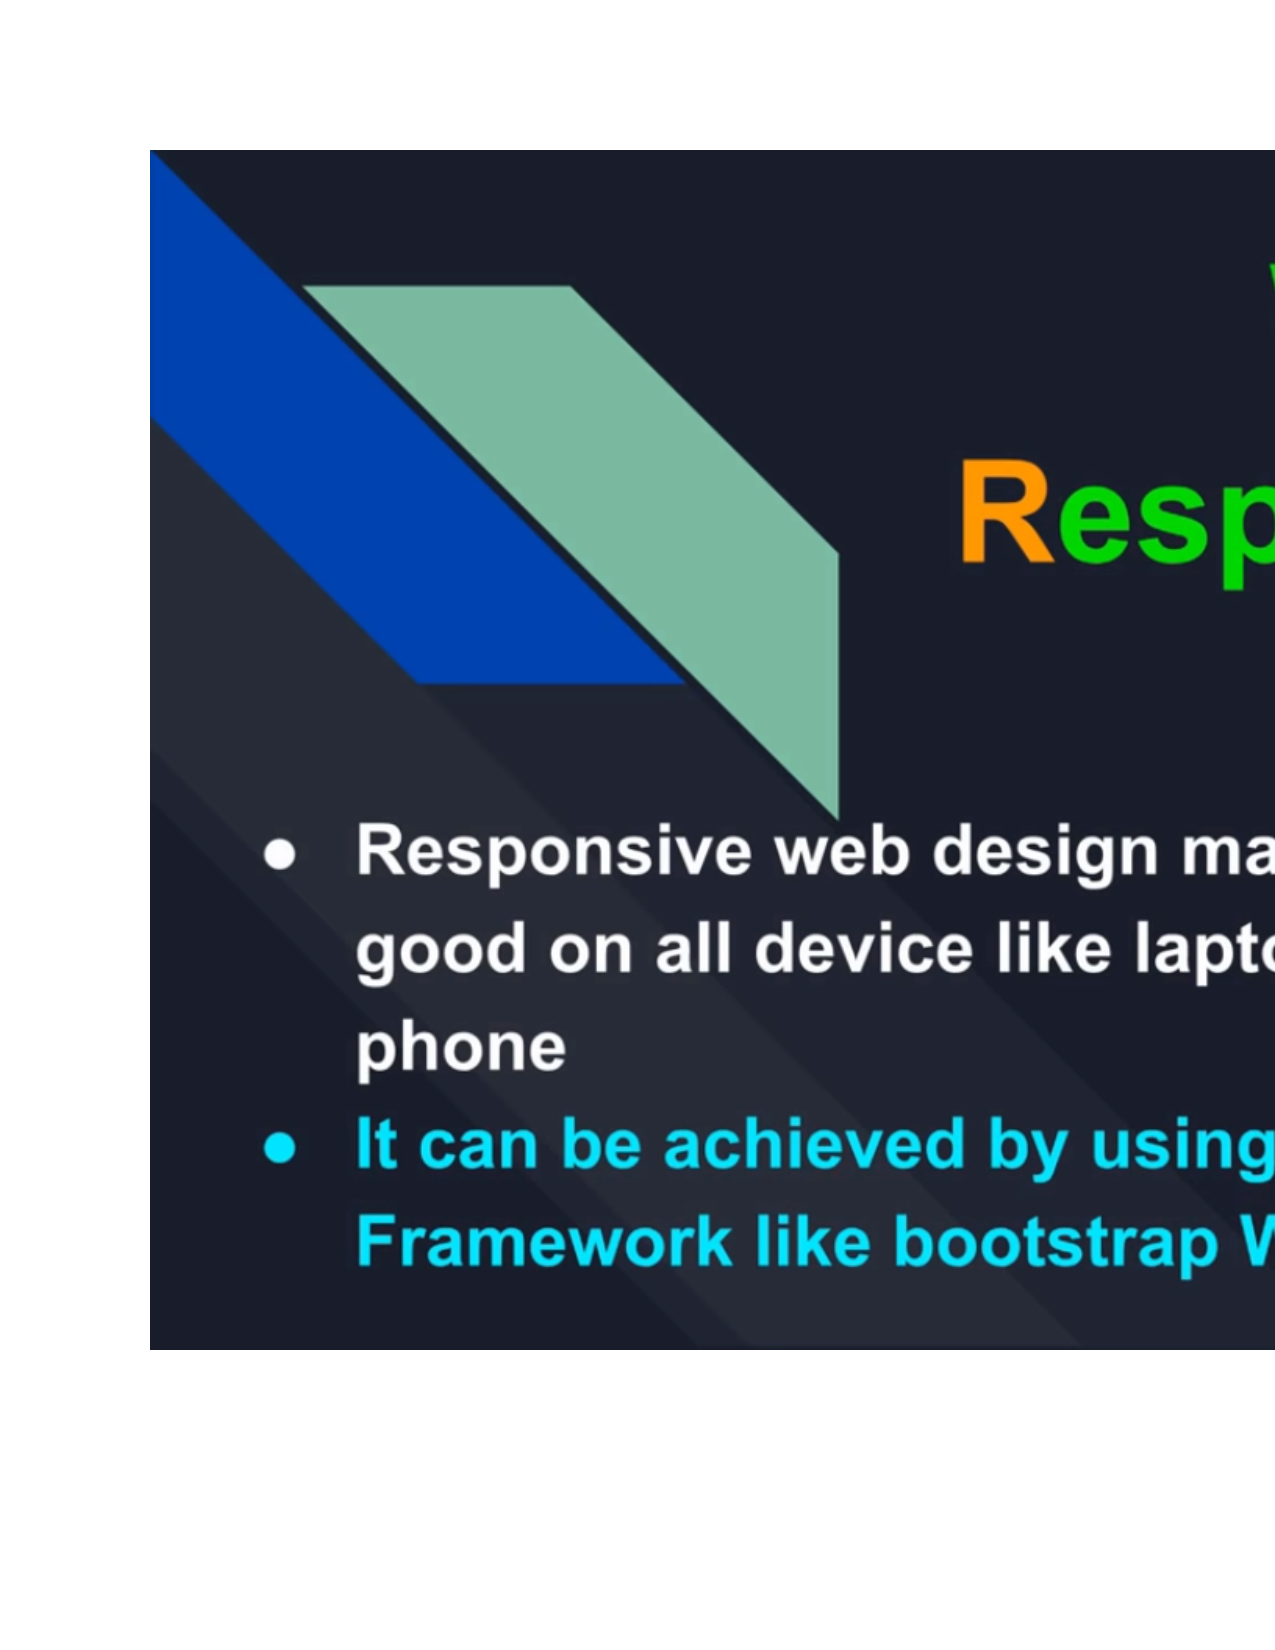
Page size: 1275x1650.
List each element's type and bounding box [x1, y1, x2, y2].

picture [150, 150, 1275, 1350]
